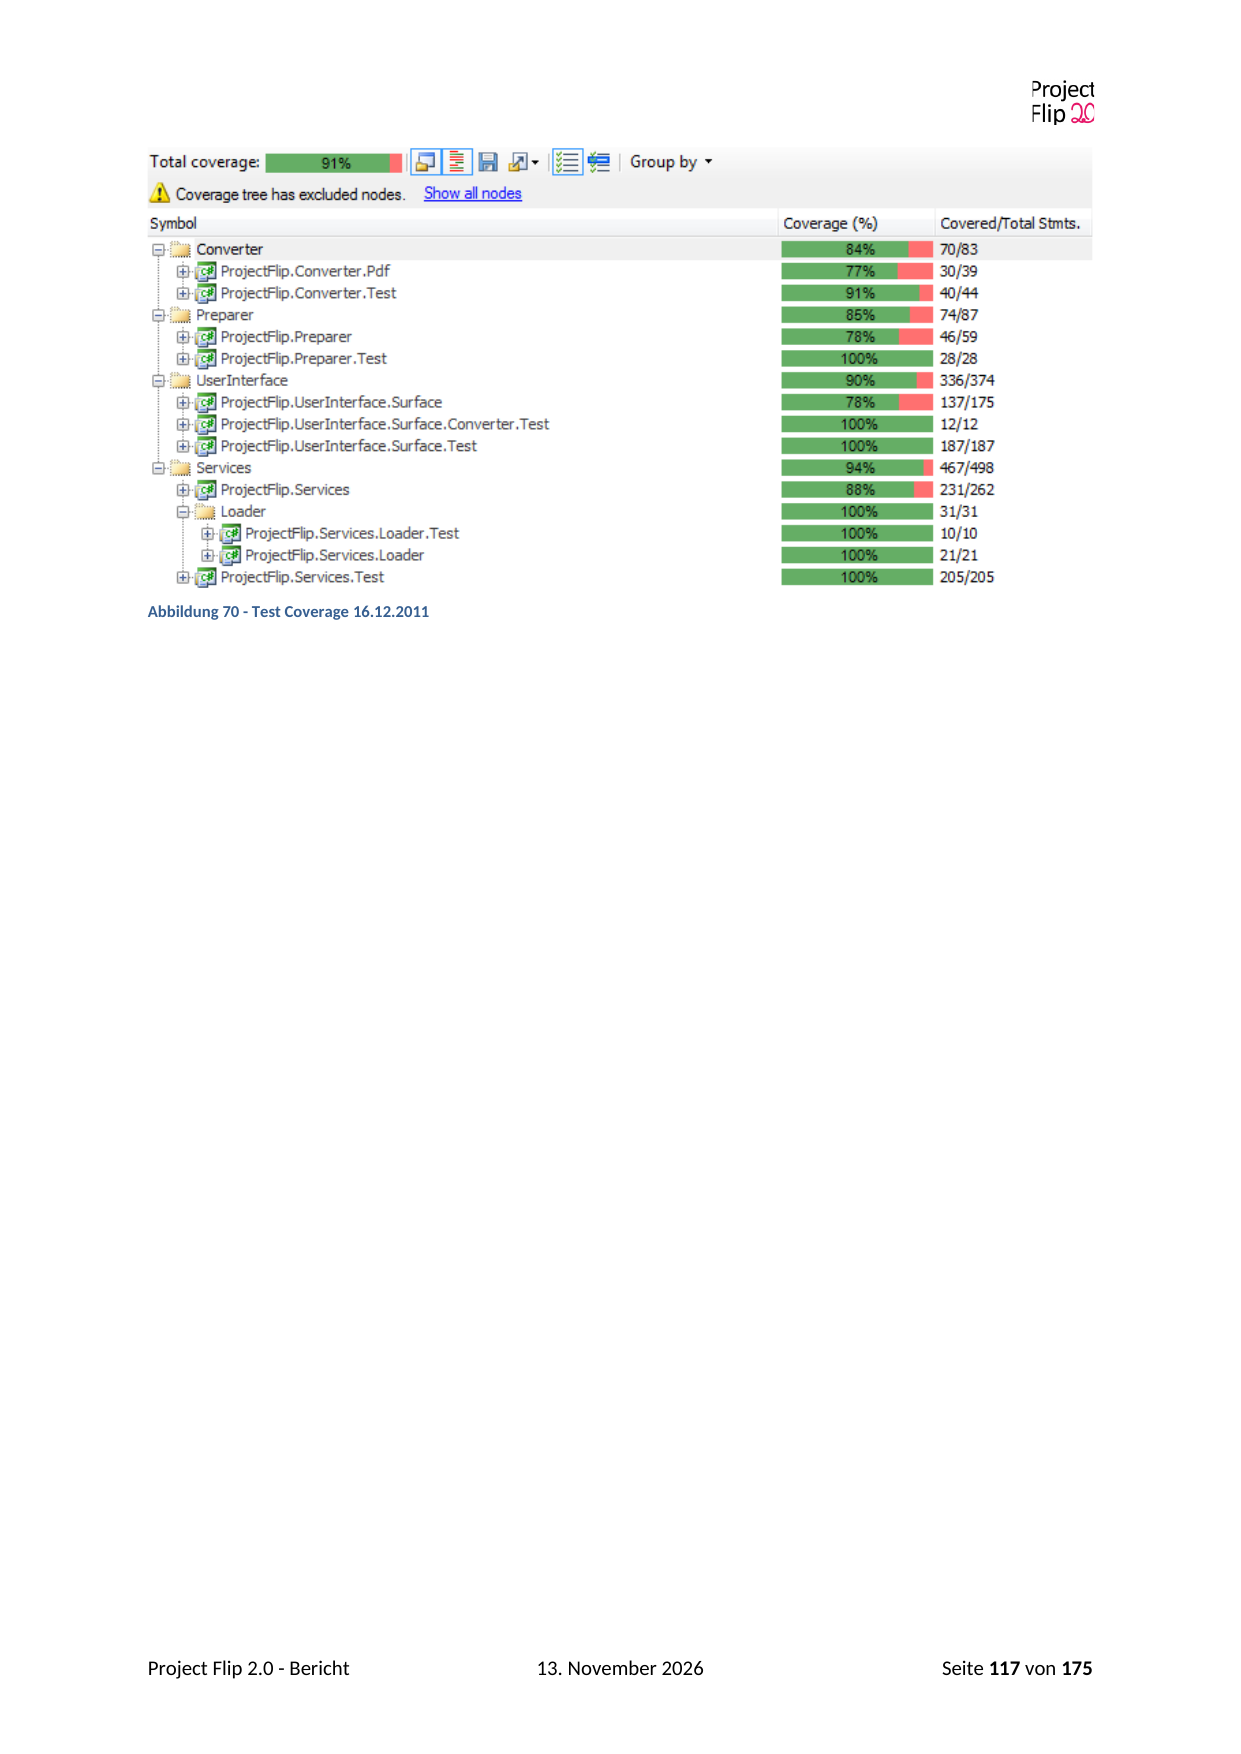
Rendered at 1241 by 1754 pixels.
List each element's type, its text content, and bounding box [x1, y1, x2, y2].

text Abbildung 70 - Test Coverage 16.12.2011 [148, 601, 1093, 622]
picture [1081, 79, 1097, 124]
picture [147, 147, 1093, 594]
